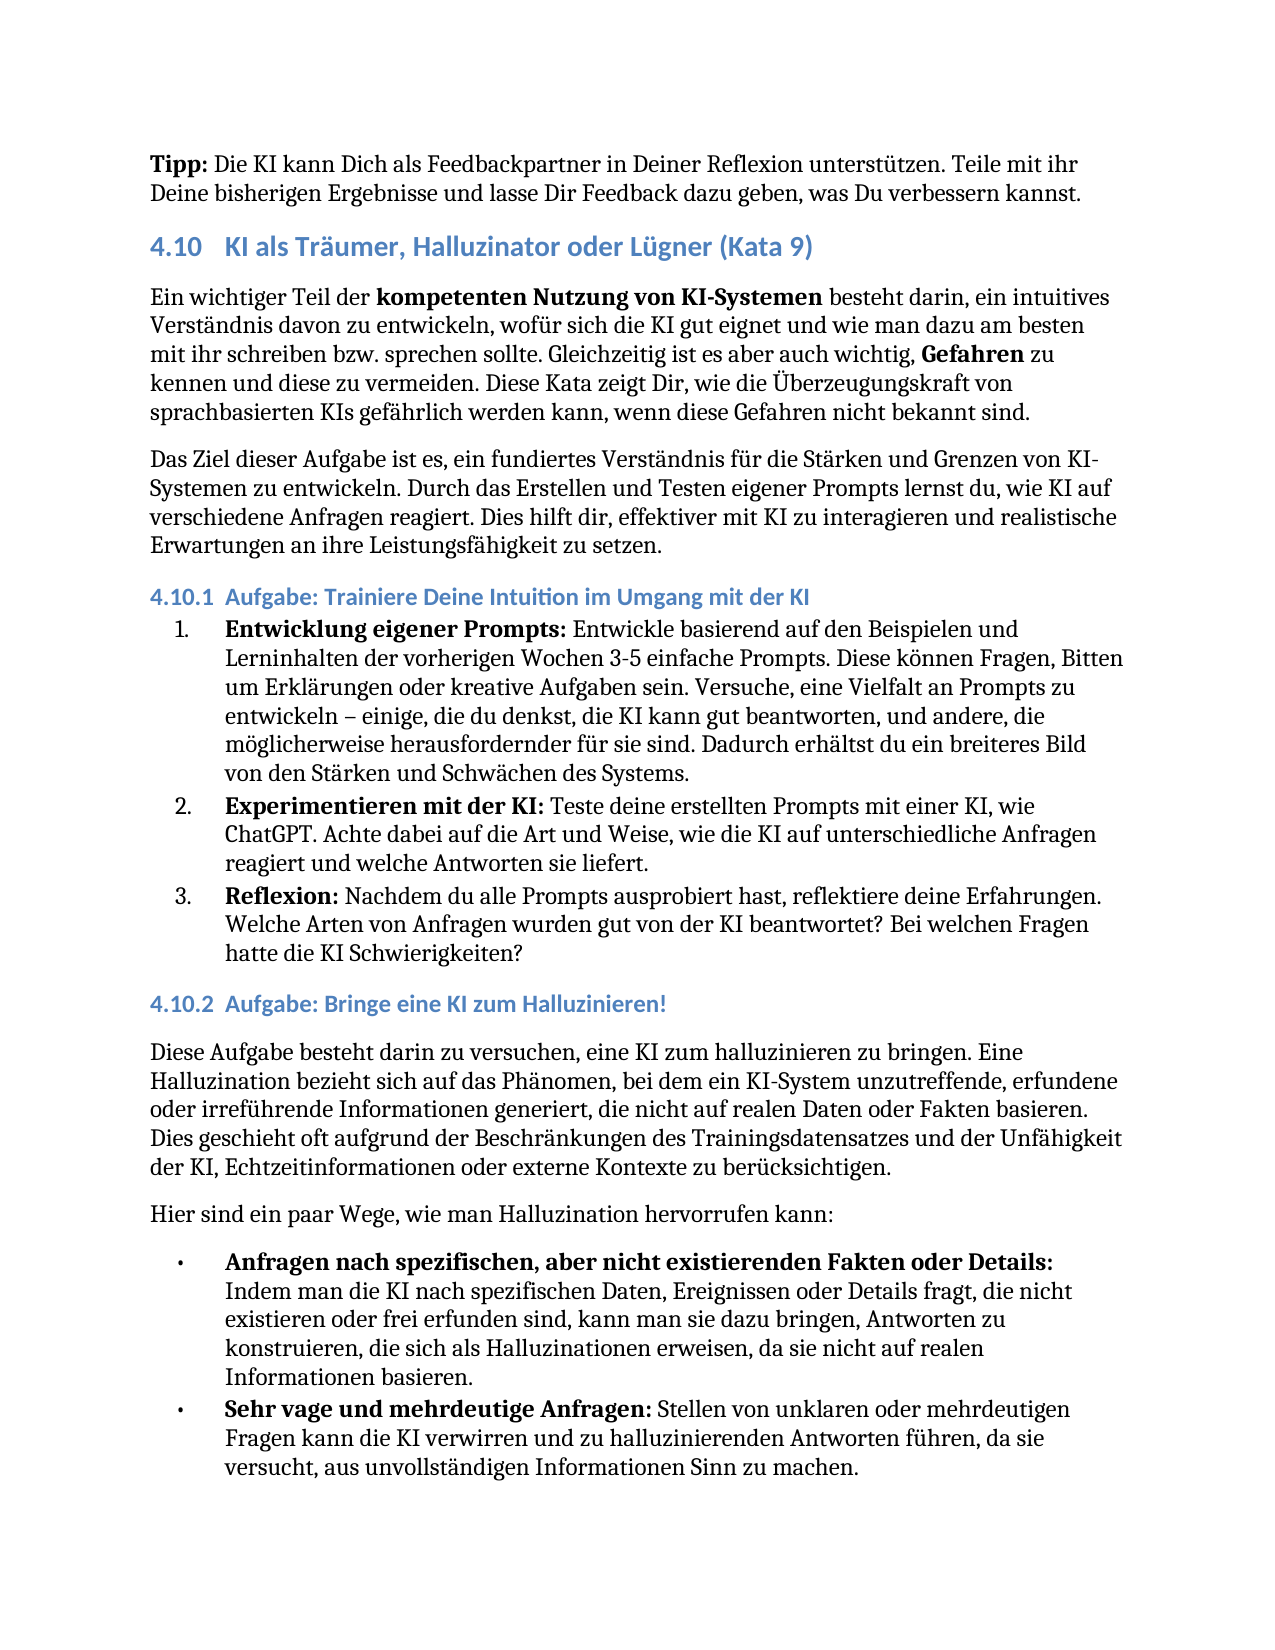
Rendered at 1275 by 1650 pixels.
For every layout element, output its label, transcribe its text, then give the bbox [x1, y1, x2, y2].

list Experimentieren mit der KI: Teste deine erstellten Prompts mit einer KI, wie ChatGPT. Achte dabei auf die Art und Weise, wie die KI auf unterschiedliche Anfragen reagiert und welche Antworten sie liefert. [175, 792, 1125, 878]
list Sehr vage und mehrdeutige Anfragen: Stellen von unklaren oder mehrdeutigen Fragen kann die KI verwirren und zu halluzinierenden Antworten führen, da sie versucht, aus unvollständigen Informationen Sinn zu machen. [175, 1395, 1125, 1482]
list Anfragen nach spezifischen, aber nicht existierenden Fakten oder Details: Indem man die KI nach spezifischen Daten, Ereignissen oder Details fragt, die nicht existieren oder frei erfunden sind, kann man sie dazu bringen, Antworten zu konstruieren, die sich als Halluzinationen erweisen, da sie nicht auf realen Informationen basieren. [175, 1248, 1125, 1392]
list Reflexion: Nachdem du alle Prompts ausprobiert hast, reflektiere deine Erfahrungen. Welche Arten von Anfragen wurden gut von der KI beantwortet? Bei welchen Fragen hatte die KI Schwierigkeiten? [175, 882, 1125, 968]
text Ein wichtiger Teil der kompetenten Nutzung von KI-Systemen besteht darin, ein intuitives Verständnis davon zu entwickeln, wofür sich die KI gut eignet und wie man dazu am besten mit ihr schreiben bzw. sprechen sollte. Gleichzeitig ist es aber auch wichtig, Gefahren zu kennen und diese zu vermeiden. Diese Kata zeigt Dir, wie die Überzeugungskraft von sprachbasierten KIs gefährlich werden kann, wenn diese Gefahren nicht bekannt sind. [150, 283, 1125, 426]
subtitle 4.10.2 Aufgabe: Bringe eine KI zum Halluzinieren! [150, 989, 1125, 1019]
text Das Ziel dieser Aufgabe ist es, ein fundiertes Verständnis für die Stärken und Grenzen von KI-Systemen zu entwickeln. Durch das Erstellen und Testen eigener Prompts lernst du, wie KI auf verschiedene Anfragen reagiert. Dies hilft dir, effektiver mit KI zu interagieren und realistische Erwartungen an ihre Leistungsfähigkeit zu setzen. [150, 445, 1125, 560]
text Hier sind ein paar Wege, wie man Halluzination hervorrufen kann: [150, 1200, 1125, 1229]
text Tipp: Die KI kann Dich als Feedbackpartner in Deiner Reflexion unterstützen. Teile mit ihr Deine bisherigen Ergebnisse und lasse Dir Feedback dazu geben, was Du verbessern kannst. [150, 150, 1125, 207]
text Diese Aufgabe besteht darin zu versuchen, eine KI zum halluzinieren zu bringen. Eine Halluzination bezieht sich auf das Phänomen, bei dem ein KI-System unzutreffende, erfundene oder irreführende Informationen generiert, die nicht auf realen Daten oder Fakten basieren. Dies geschieht oft aufgrund der Beschränkungen des Trainingsdatensatzes und der Unfähigkeit der KI, Echtzeitinformationen oder externe Kontexte zu berücksichtigen. [150, 1038, 1125, 1182]
list Entwicklung eigener Prompts: Entwickle basierend auf den Beispielen und Lerninhalten der vorherigen Wochen 3-5 einfache Prompts. Diese können Fragen, Bitten um Erklärungen oder kreative Aufgaben sein. Versuche, eine Vielfalt an Prompts zu entwickeln – einige, die du denkst, die KI kann gut beantworten, und andere, die möglicherweise herausfordernder für sie sind. Dadurch erhältst du ein breiteres Bild von den Stärken und Schwächen des Systems. [175, 615, 1125, 788]
subtitle 4.10.1 Aufgabe: Trainiere Deine Intuition im Umgang mit der KI [150, 581, 1125, 612]
subtitle 4.10 KI als Träumer, Halluzinator oder Lügner (Kata 9) [150, 228, 1125, 264]
